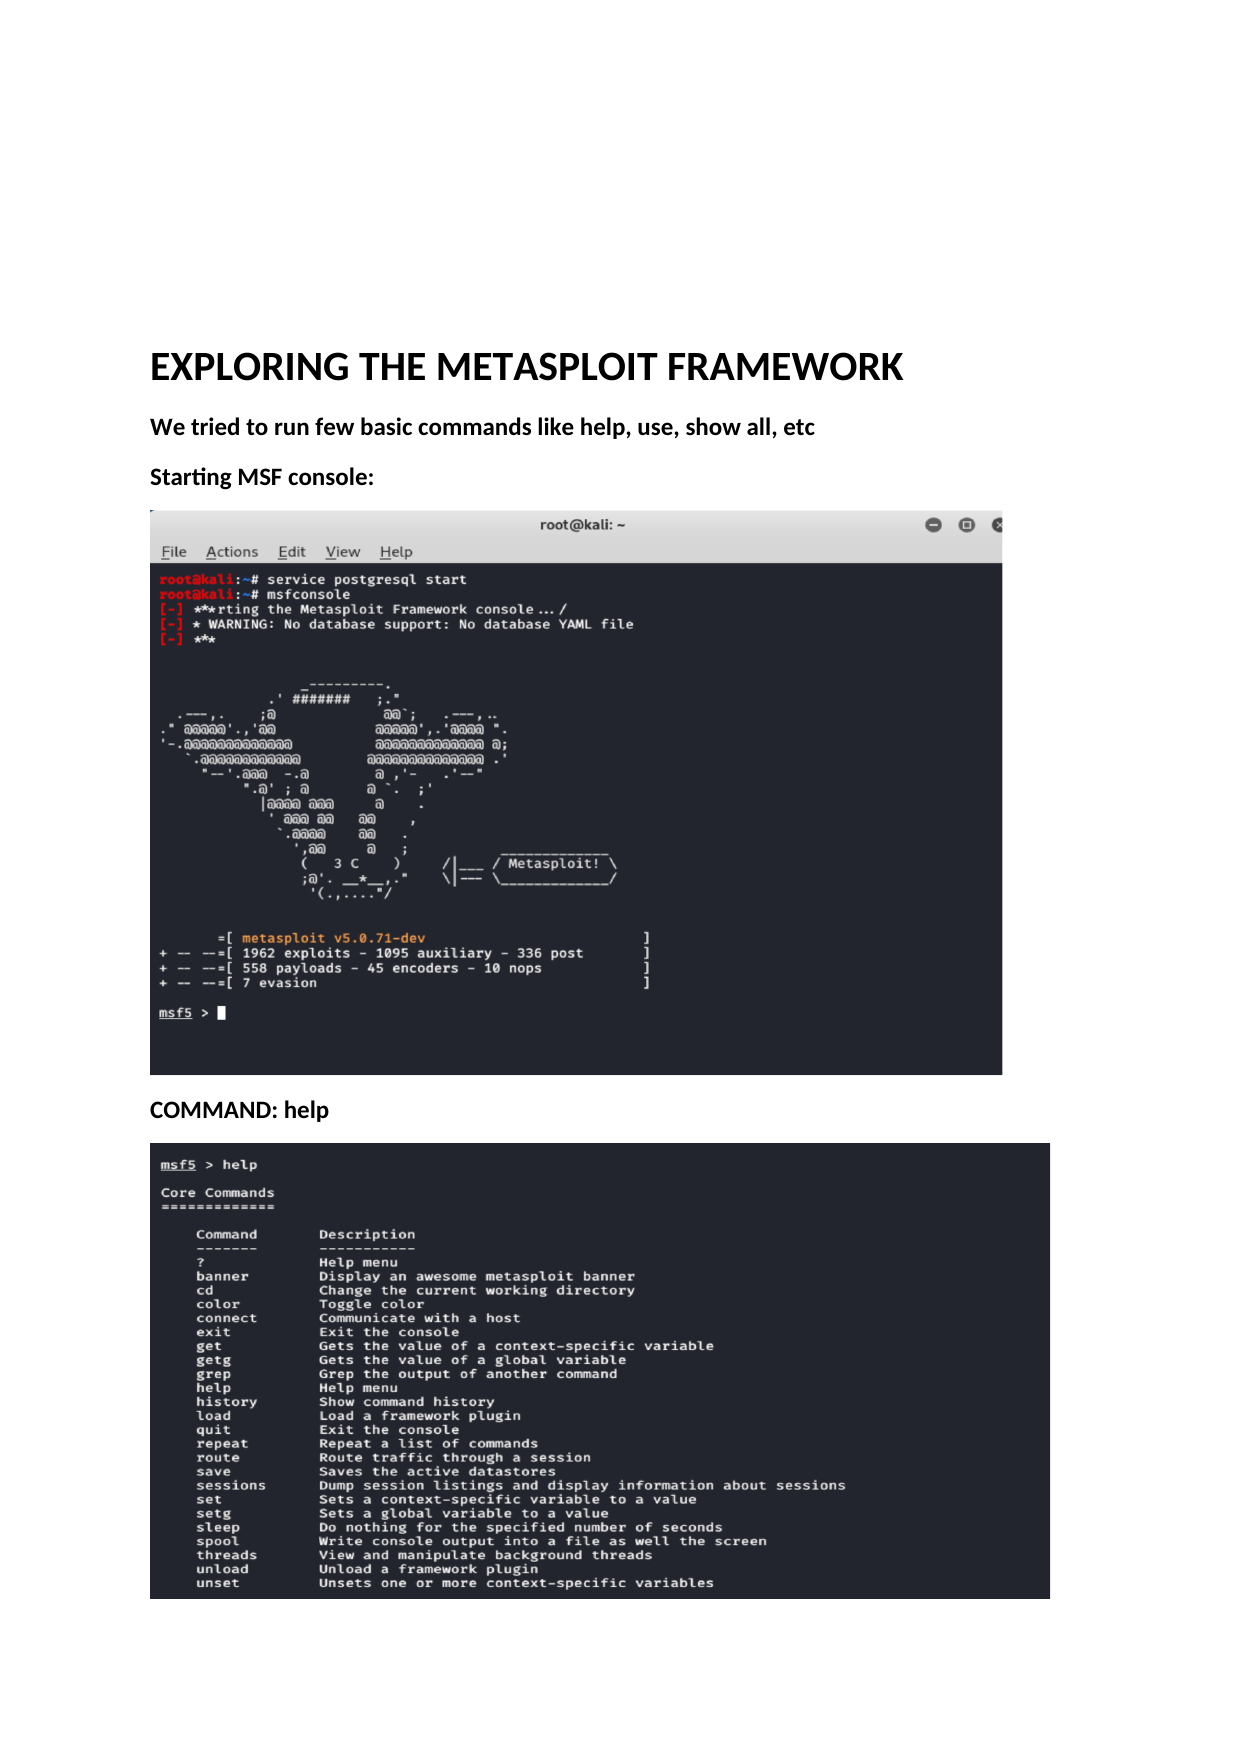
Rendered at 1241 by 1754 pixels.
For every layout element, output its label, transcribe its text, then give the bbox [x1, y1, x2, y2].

picture [150, 1143, 1050, 1599]
text COMMAND: help [150, 1094, 1090, 1125]
text EXPLORING THE METASPLOIT FRAMEWORK [150, 340, 1090, 391]
text We tried to run few basic commands like help, use, show all, etc [150, 412, 1090, 442]
text Starting MSF console: [150, 461, 1090, 492]
picture [150, 510, 1003, 1076]
